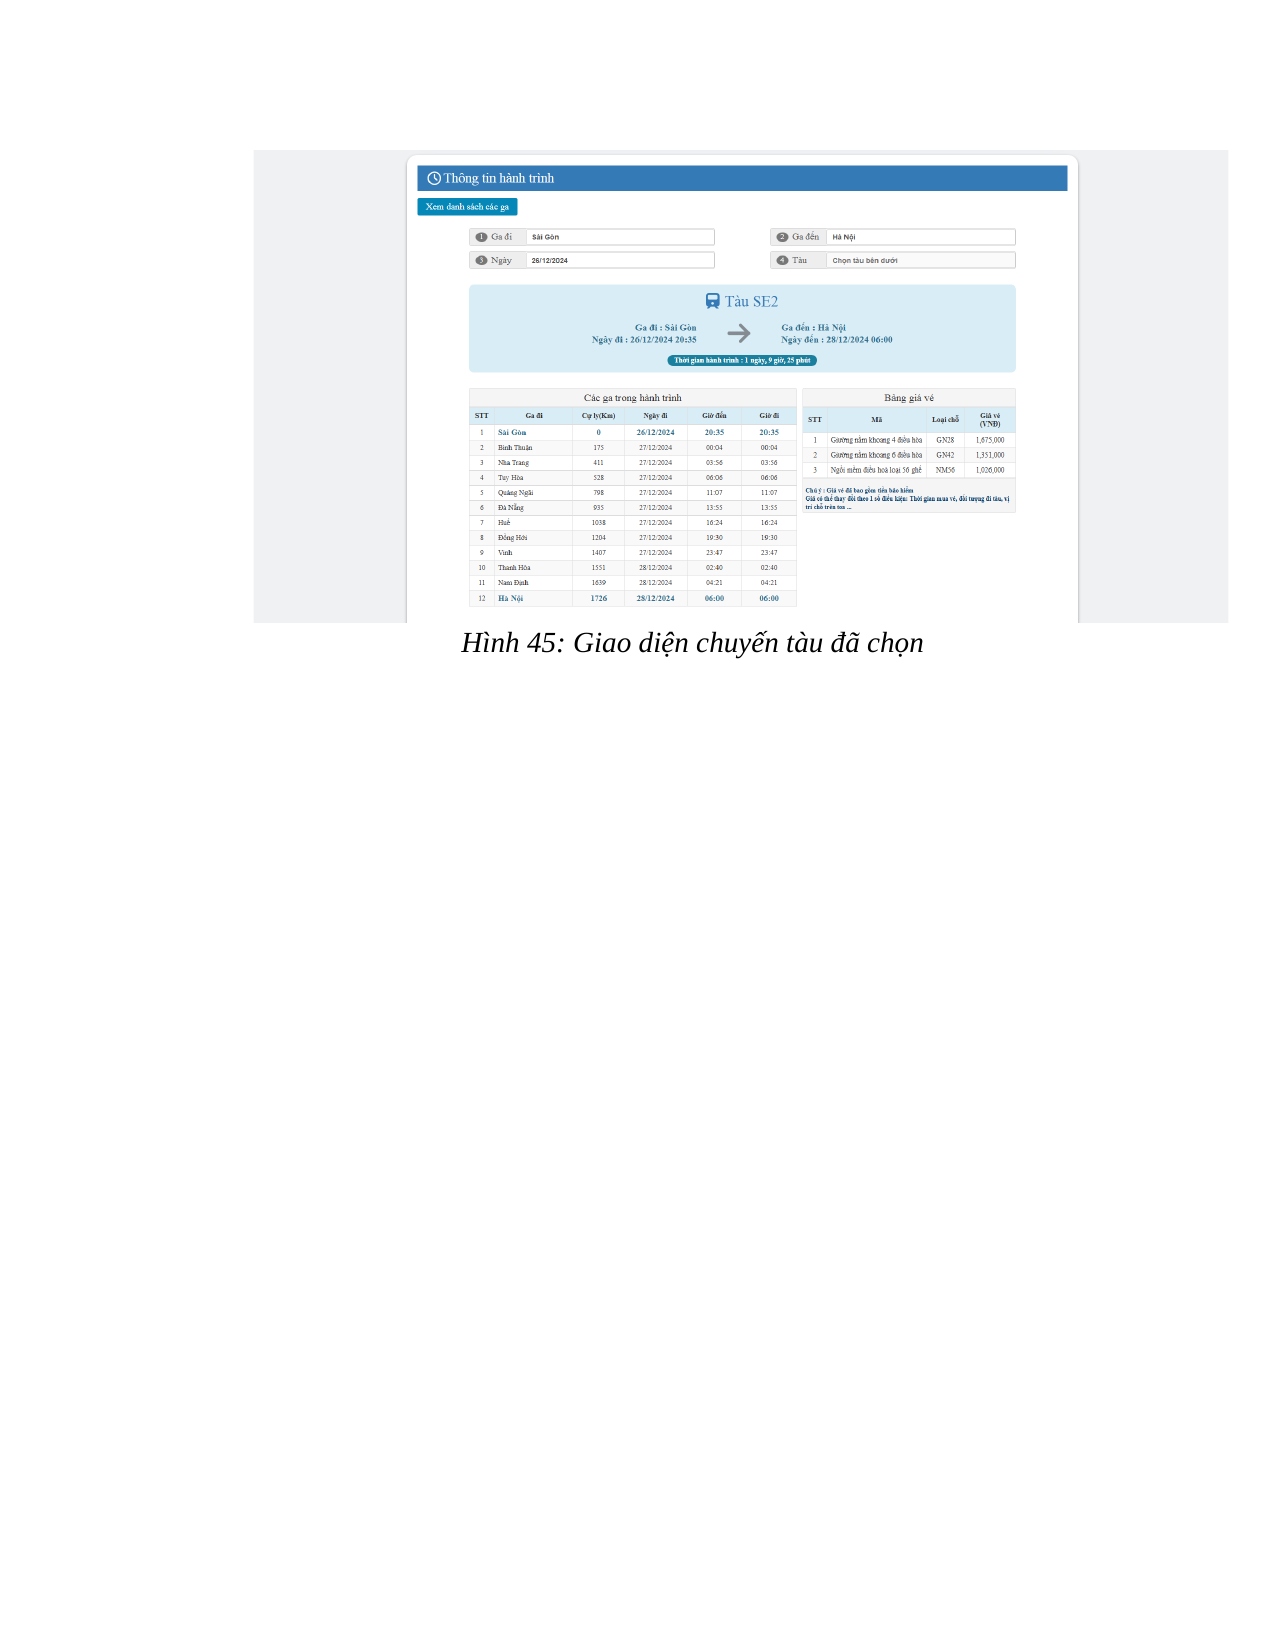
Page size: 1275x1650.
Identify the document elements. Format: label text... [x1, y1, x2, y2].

picture [253, 150, 1229, 623]
list Hình 45: Giao diện chuyến tàu đã chọn [262, 625, 1125, 659]
